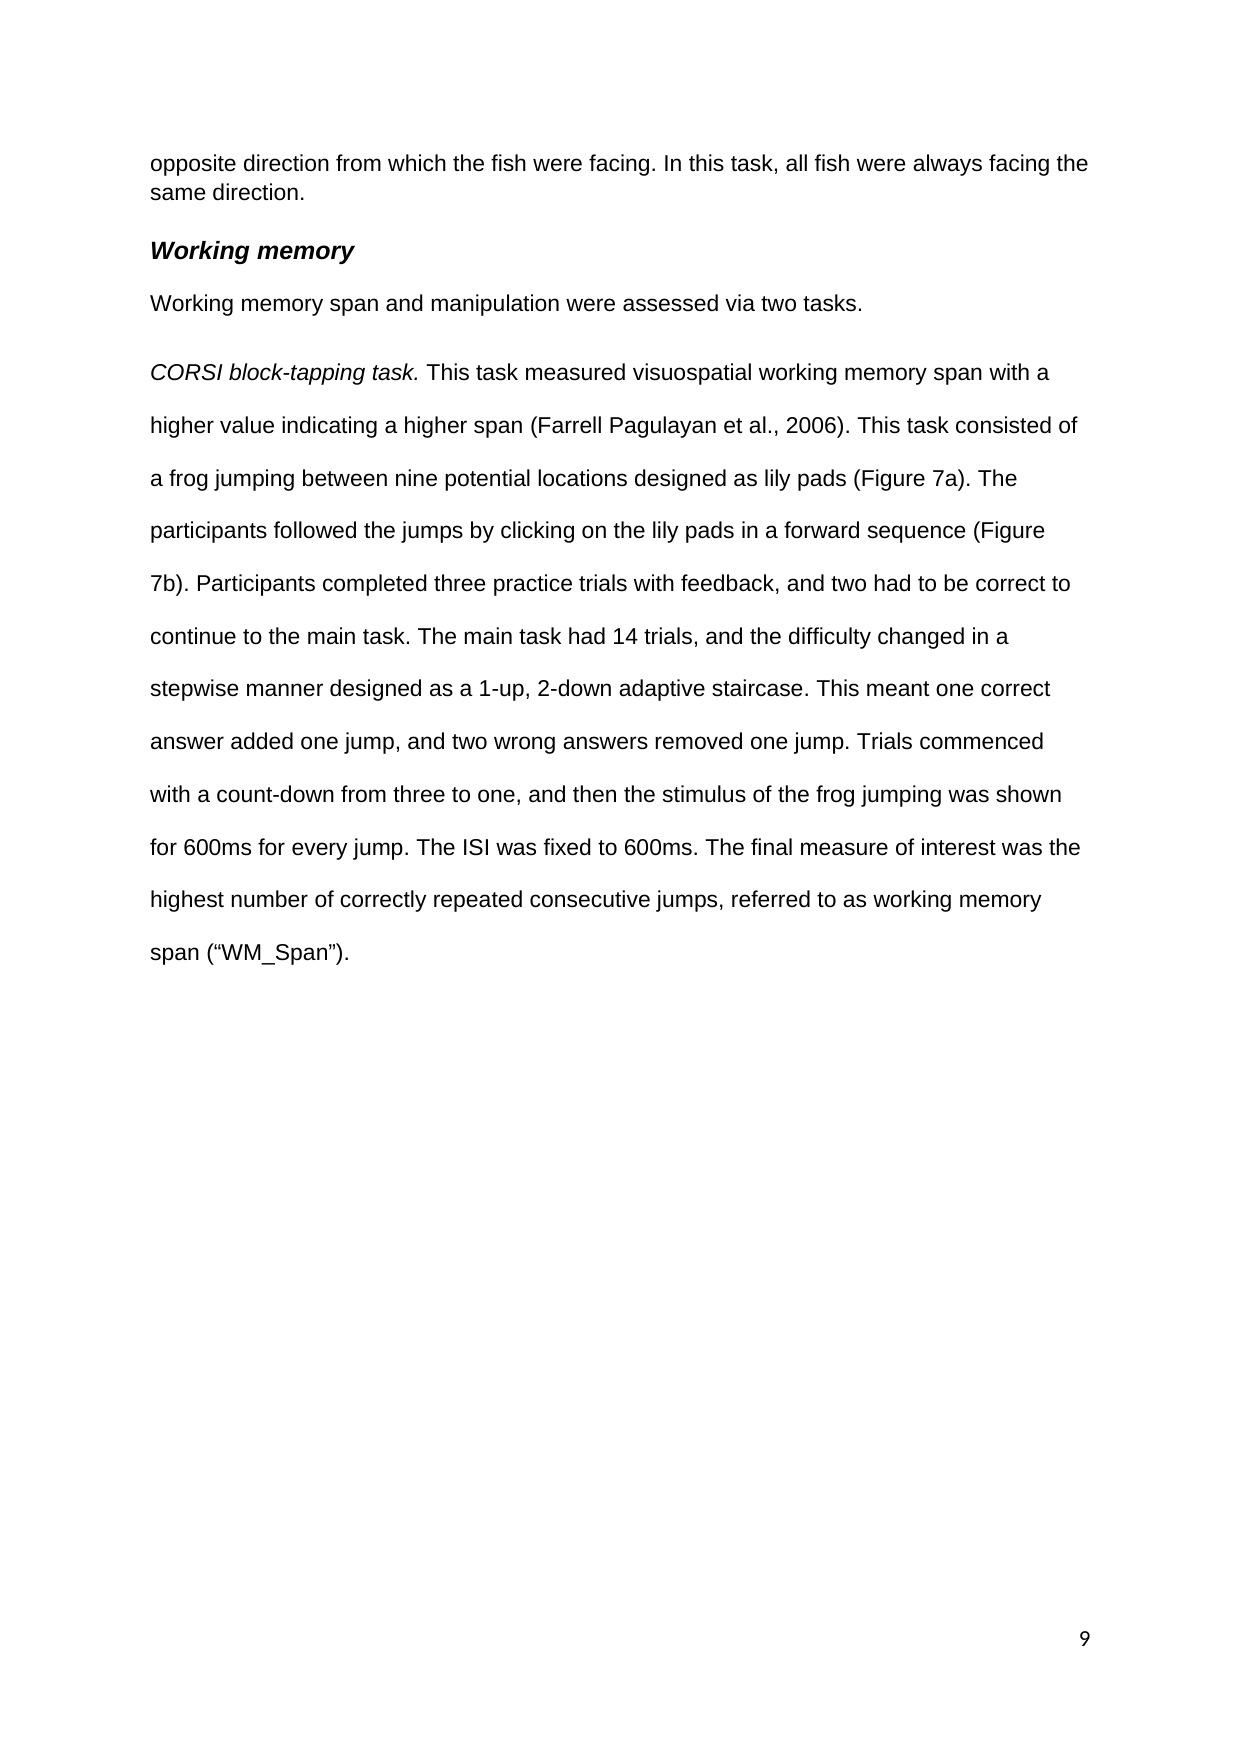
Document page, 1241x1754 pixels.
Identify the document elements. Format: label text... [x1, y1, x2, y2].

subtitle Working memory [150, 236, 1090, 265]
text CORSI block-tapping task. This task measured visuospatial working memory span with a higher value indicating a higher span . This task consisted of a frog jumping between nine potential locations designed as lily pads (Figure 7a). The participants followed the jumps by clicking on the lily pads in a forward sequence (Figure 7b). Participants completed three practice trials with feedback, and two had to be correct to continue to the main task. The main task had 14 trials, and the difficulty changed in a stepwise manner designed as a 1-up, 2-down adaptive staircase. This meant one correct answer added one jump, and two wrong answers removed one jump. Trials commenced with a count-down from three to one, and then the stimulus of the frog jumping was shown for 600ms for every jump. The ISI was fixed to 600ms. The final measure of interest was the highest number of correctly repeated consecutive jumps, referred to as working memory span (“WM_Span”). [150, 359, 1090, 965]
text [150, 150, 1090, 205]
text Working memory span and manipulation were assessed via two tasks. [150, 290, 1090, 316]
